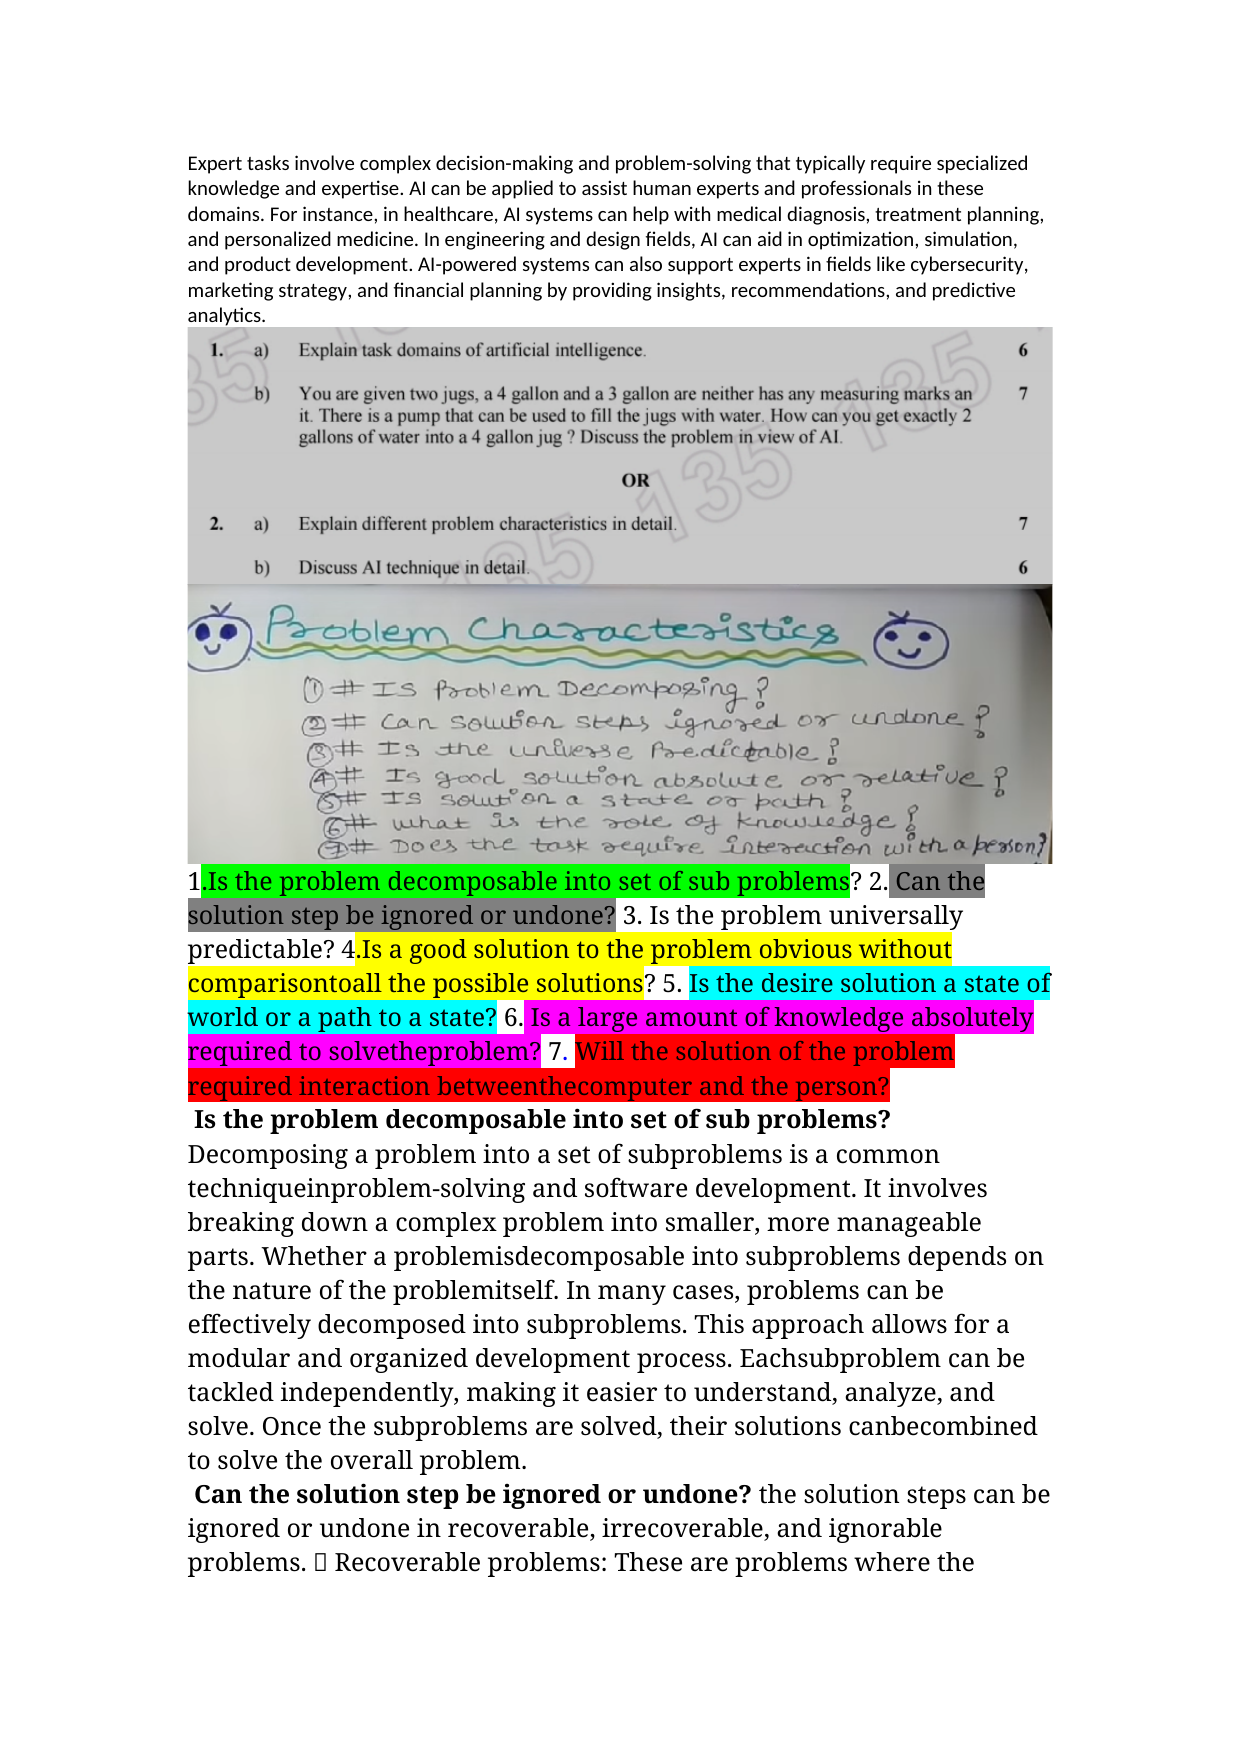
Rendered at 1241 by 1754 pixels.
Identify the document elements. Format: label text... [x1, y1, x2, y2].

text Expert tasks involve complex decision-making and problem-solving that typically require specialized knowledge and expertise. AI can be applied to assist human experts and professionals in these domains. For instance, in healthcare, AI systems can help with medical diagnosis, treatment planning, and personalized medicine. In engineering and design fields, AI can aid in optimization, simulation, and product development. AI-powered systems can also support experts in fields like cybersecurity, marketing strategy, and financial planning by providing insights, recommendations, and predictive analytics.1.Is the problem decomposable into set of sub problems? 2. Can the solution step be ignored or undone? 3. Is the problem universally predictable? 4.Is a good solution to the problem obvious without comparisontoall the possible solutions? 5. Is the desire solution a state of world or a path to a state? 6. Is a large amount of knowledge absolutely required to solvetheproblem? 7. Will the solution of the problem required interaction betweenthecomputer and the person? [187, 150, 1053, 327]
text Is the problem decomposable into set of sub problems? Decomposing a problem into a set of subproblems is a common techniqueinproblem-solving and software development. It involves breaking down a complex problem into smaller, more manageable parts. Whether a problemisdecomposable into subproblems depends on the nature of the problemitself. In many cases, problems can be effectively decomposed into subproblems. This approach allows for a modular and organized development process. Eachsubproblem can be tackled independently, making it easier to understand, analyze, and solve. Once the subproblems are solved, their solutions canbecombined to solve the overall problem. [187, 1102, 1053, 1477]
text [187, 1477, 1053, 1579]
text Expert tasks involve complex decision-making and problem-solving that typically require specialized knowledge and expertise. AI can be applied to assist human experts and professionals in these domains. For instance, in healthcare, AI systems can help with medical diagnosis, treatment planning, and personalized medicine. In engineering and design fields, AI can aid in optimization, simulation, and product development. AI-powered systems can also support experts in fields like cybersecurity, marketing strategy, and financial planning by providing insights, recommendations, and predictive analytics.1.Is the problem decomposable into set of sub problems? 2. Can the solution step be ignored or undone? 3. Is the problem universally predictable? 4.Is a good solution to the problem obvious without comparisontoall the possible solutions? 5. Is the desire solution a state of world or a path to a state? 6. Is a large amount of knowledge absolutely required to solvetheproblem? 7. Will the solution of the problem required interaction betweenthecomputer and the person? [616, 864, 1053, 1102]
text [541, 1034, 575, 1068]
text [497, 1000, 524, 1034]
picture [187, 327, 1053, 864]
